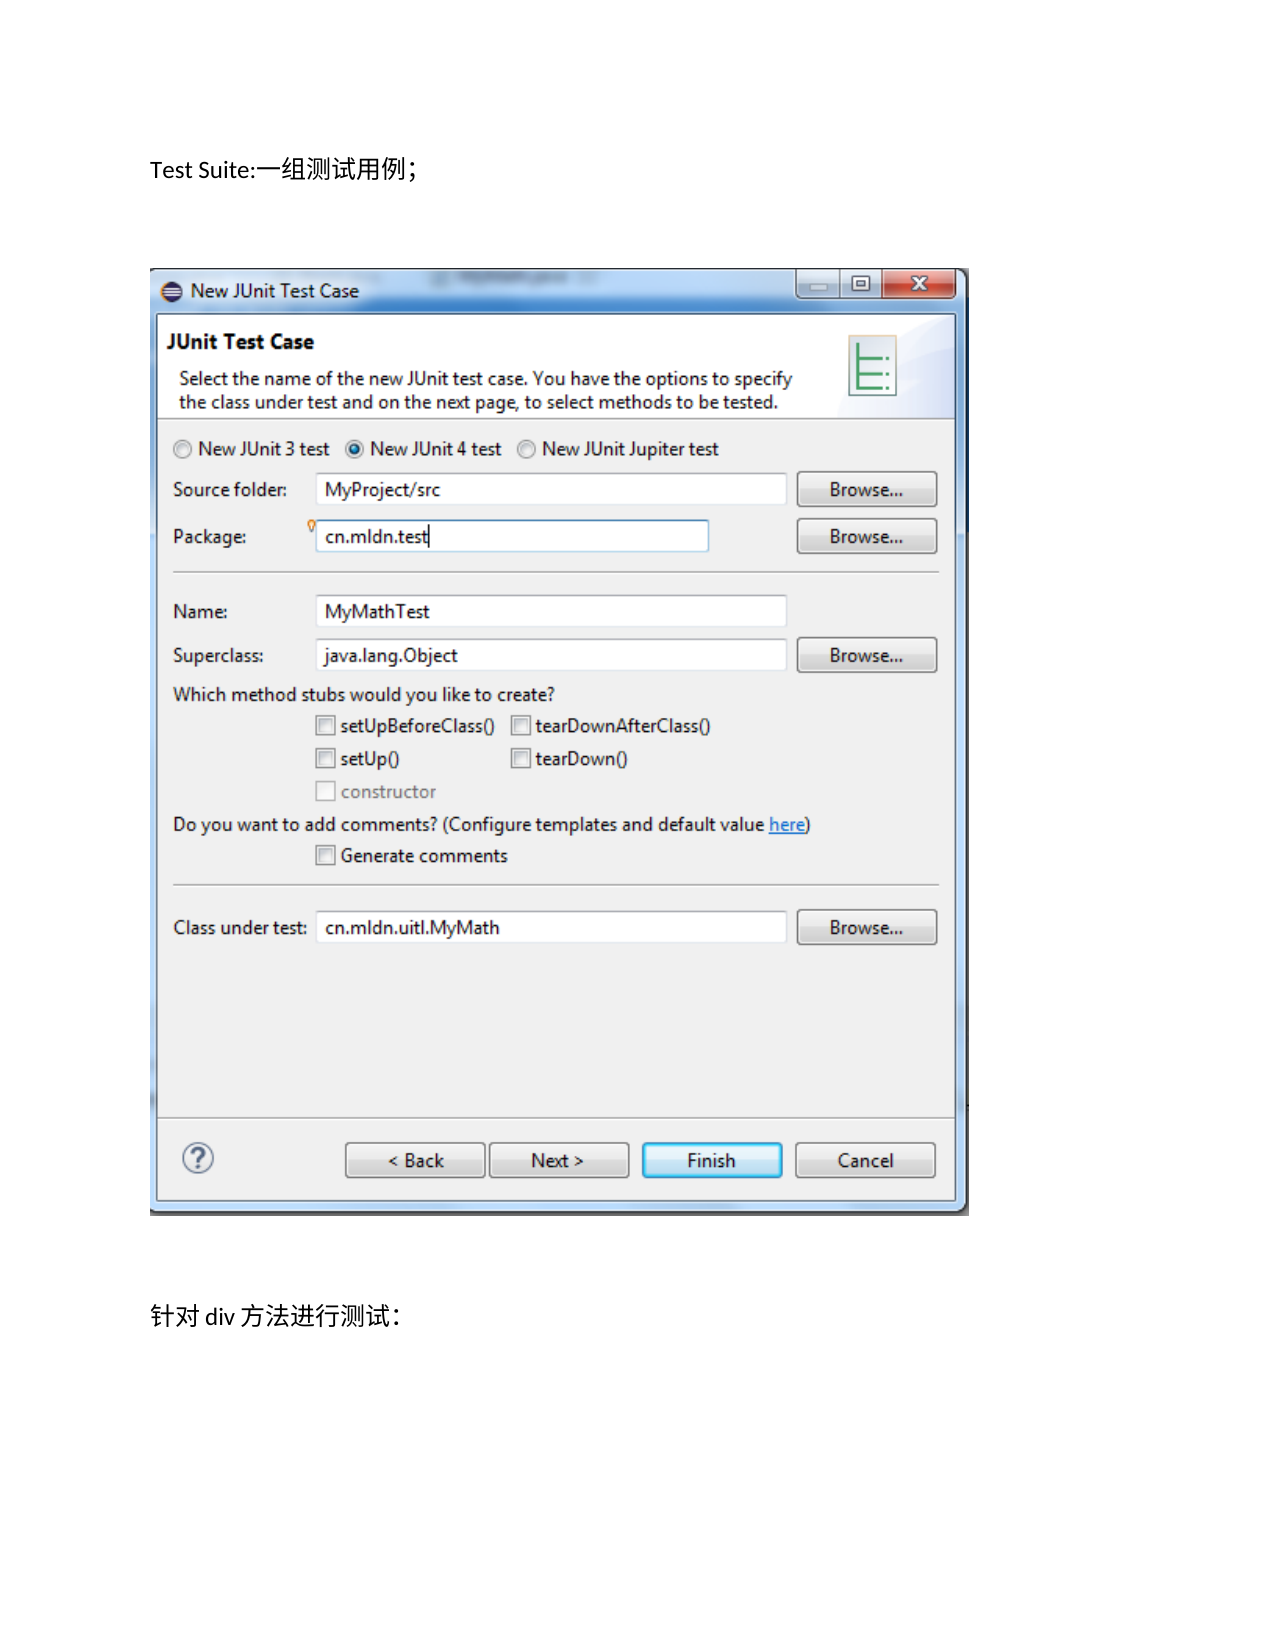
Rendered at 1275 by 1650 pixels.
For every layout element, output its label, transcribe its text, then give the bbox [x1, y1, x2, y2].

text Test Suite:一组测试用例； [150, 150, 1125, 186]
text 针对div方法进行测试： [150, 1296, 1125, 1332]
picture [150, 268, 969, 1216]
